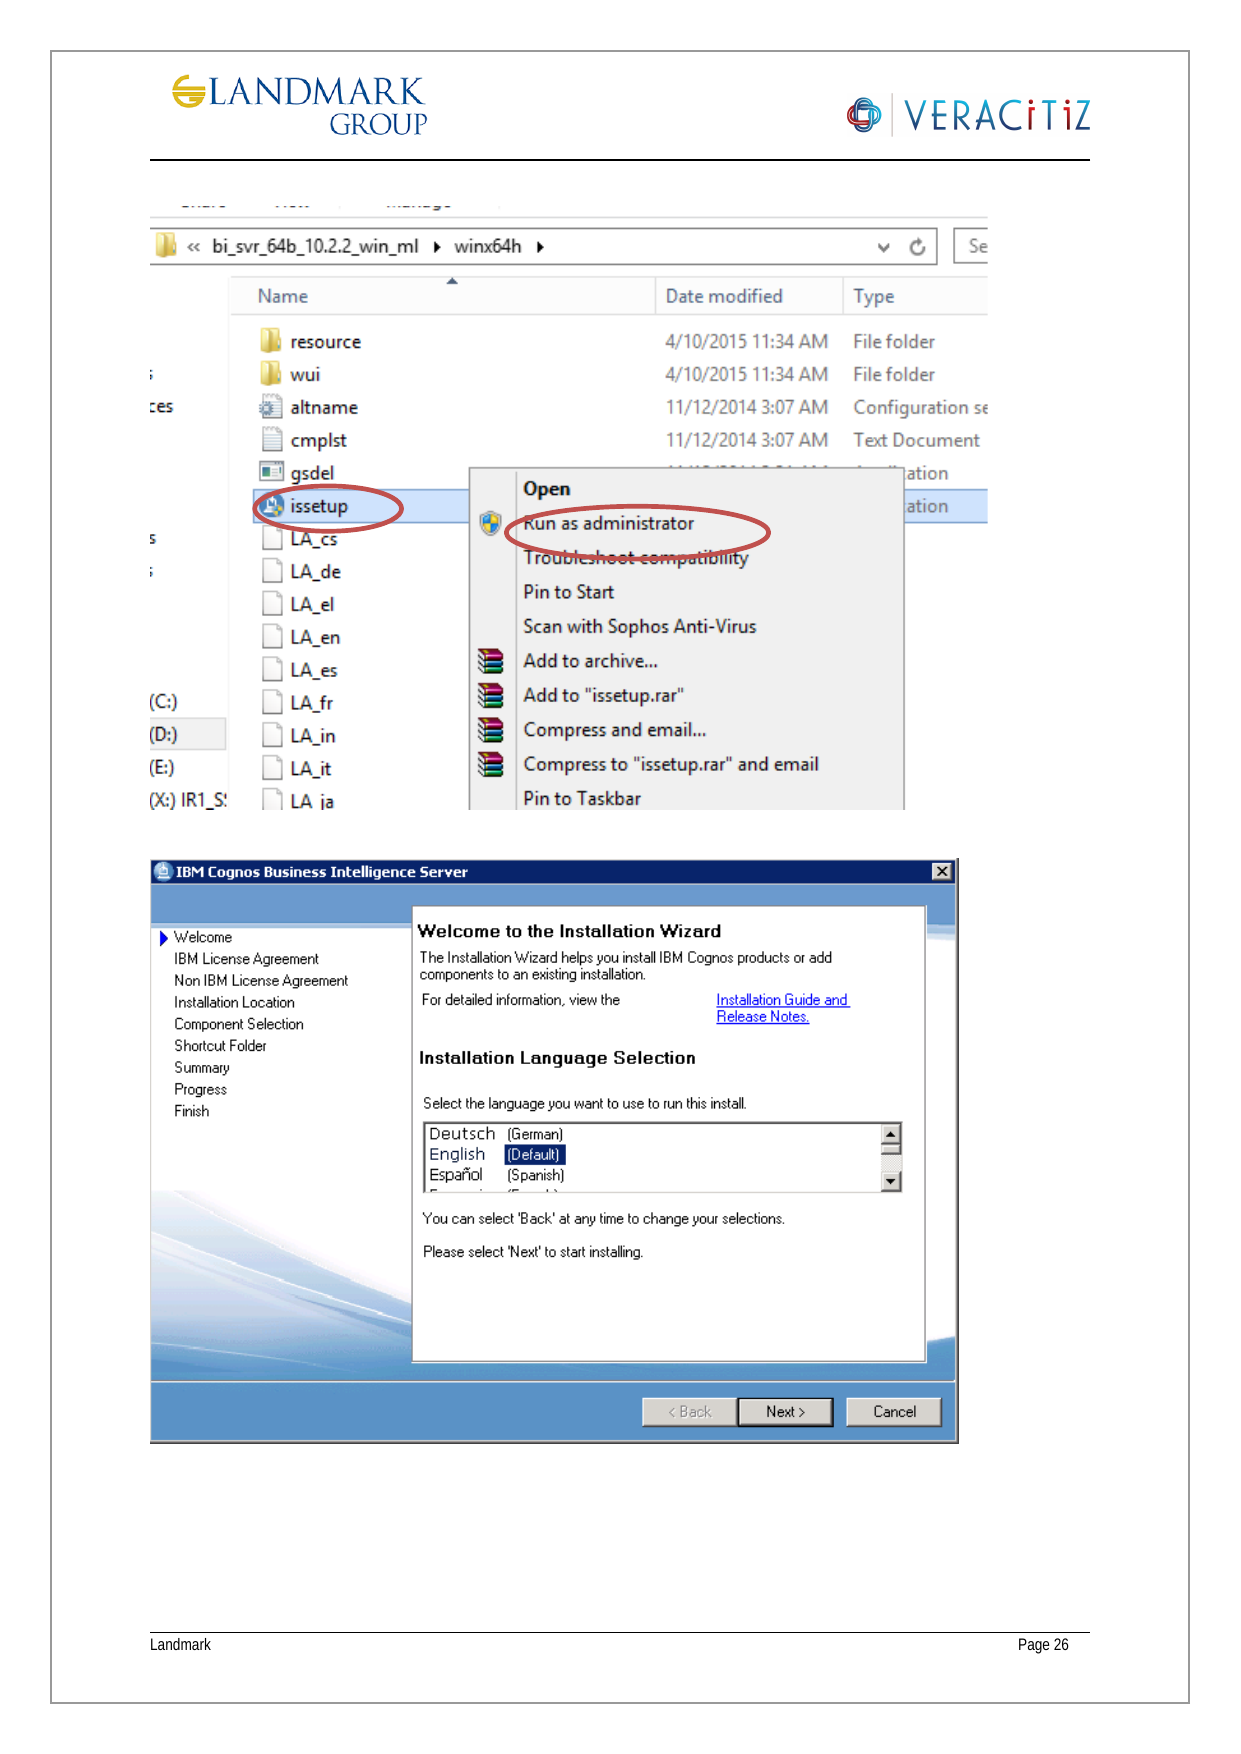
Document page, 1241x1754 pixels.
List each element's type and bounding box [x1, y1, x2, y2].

picture [150, 206, 988, 810]
picture [171, 73, 429, 137]
picture [150, 858, 959, 1444]
picture [846, 93, 1091, 137]
